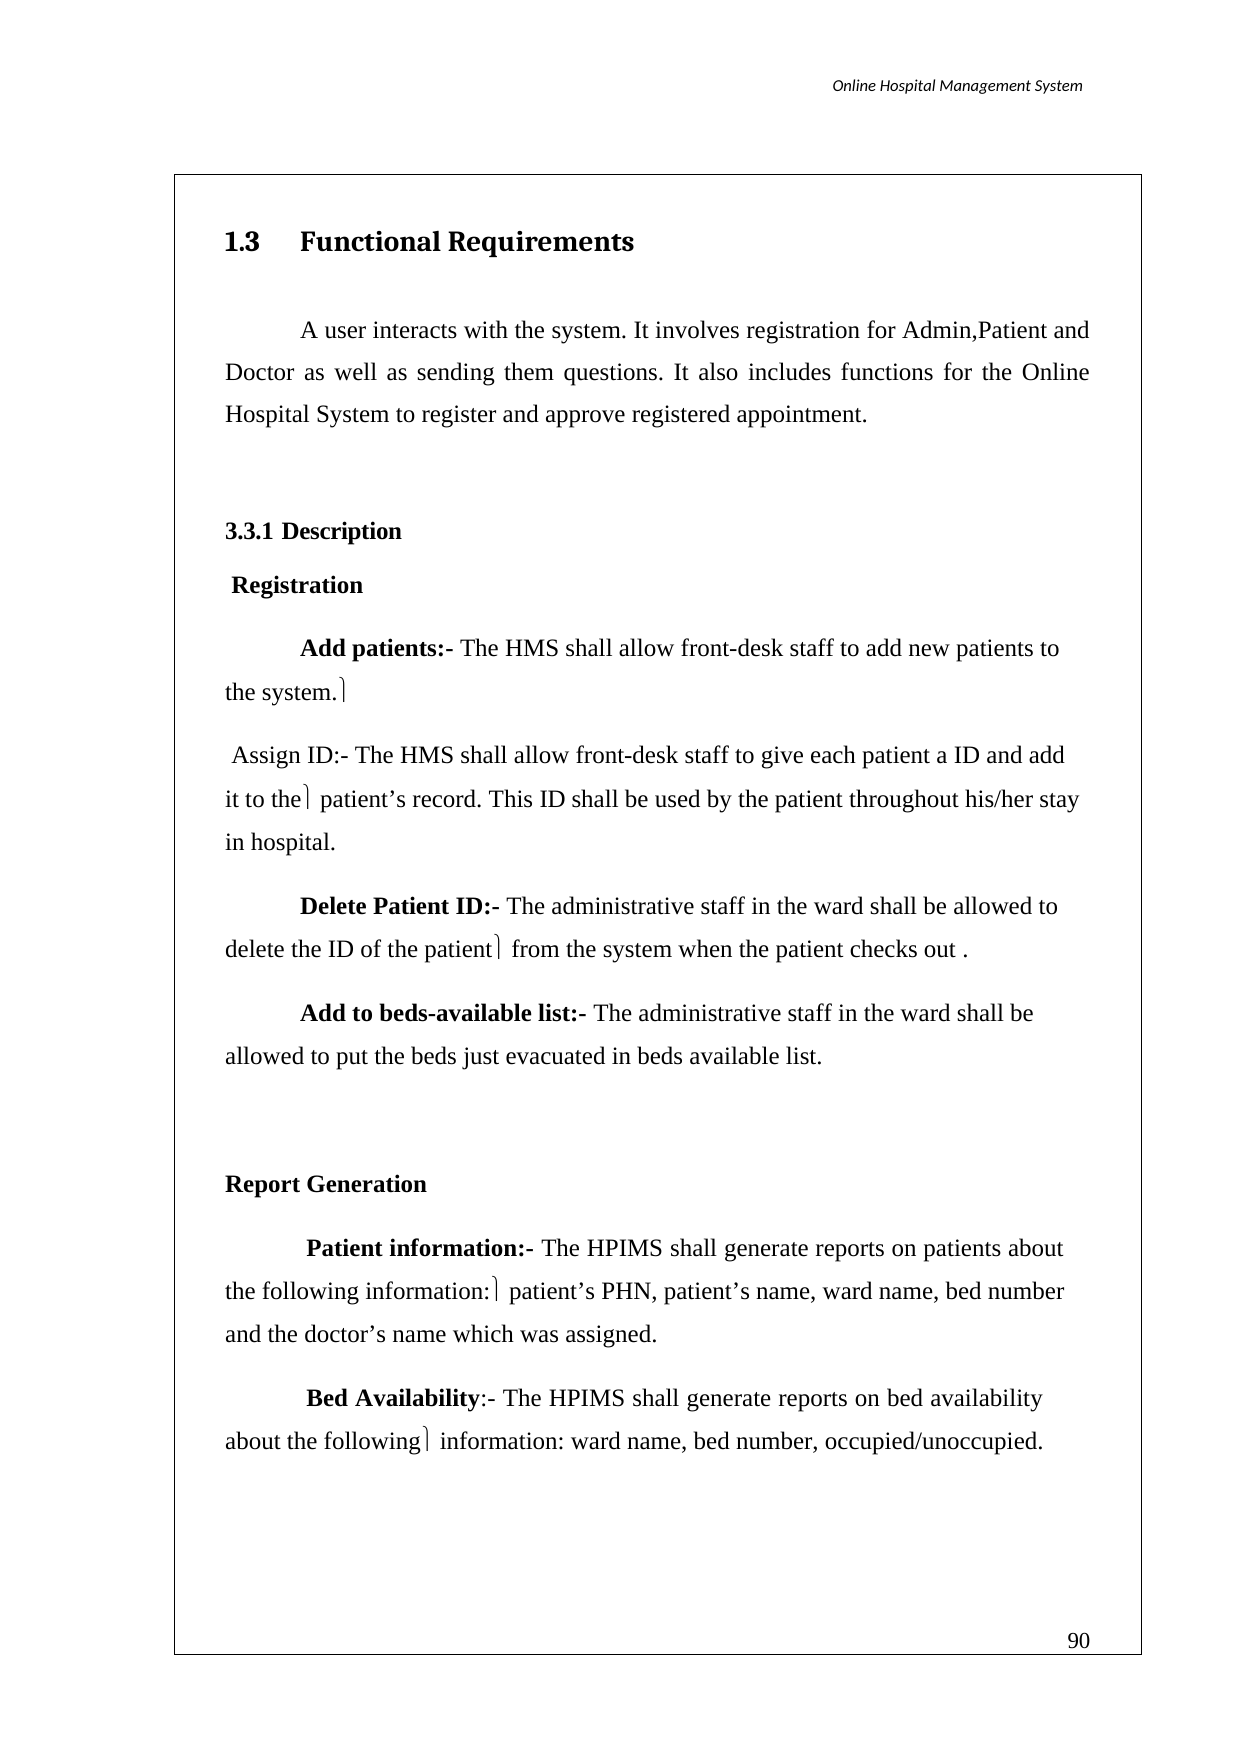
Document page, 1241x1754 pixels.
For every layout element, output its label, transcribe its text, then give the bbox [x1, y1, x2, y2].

subtitle Report Generation [225, 1169, 1142, 1198]
subtitle 1.3 Functional Requirements [225, 225, 1142, 258]
text Assign ID:- The HMS shall allow front-desk staff to give each patient a ID and add it to the patient’s record. This ID shall be used by the patient throughout his/her stay in hospital. [225, 741, 1080, 856]
text Delete Patient ID:- The administrative staff in the ward shall be allowed to delete the ID of the patient from the system when the patient checks out . [225, 891, 1069, 963]
text Patient information:- The HPIMS shall generate reports on patients about the following information: patient’s PHN, patient’s name, ward name, bed number and the doctor’s name which was assigned. [225, 1233, 1064, 1348]
text Add patients:- The HMS shall allow front-desk staff to add new patients to the system. [225, 633, 1069, 706]
text Add to beds-available list:- The administrative staff in the ward shall be allowed to put the beds just evacuated in beds available list. [225, 998, 1036, 1070]
text Bed Availability:- The HPIMS shall generate reports on bed availability about the following information: ward name, bed number, occupied/unoccupied. [225, 1383, 1044, 1455]
subtitle Description Registration [225, 516, 405, 599]
text A user interacts with the system. It involves registration for Admin,Patient and Doctor as well as sending them questions. It also includes functions for the Online Hospital System to register and approve registered appointment. [225, 315, 1090, 428]
